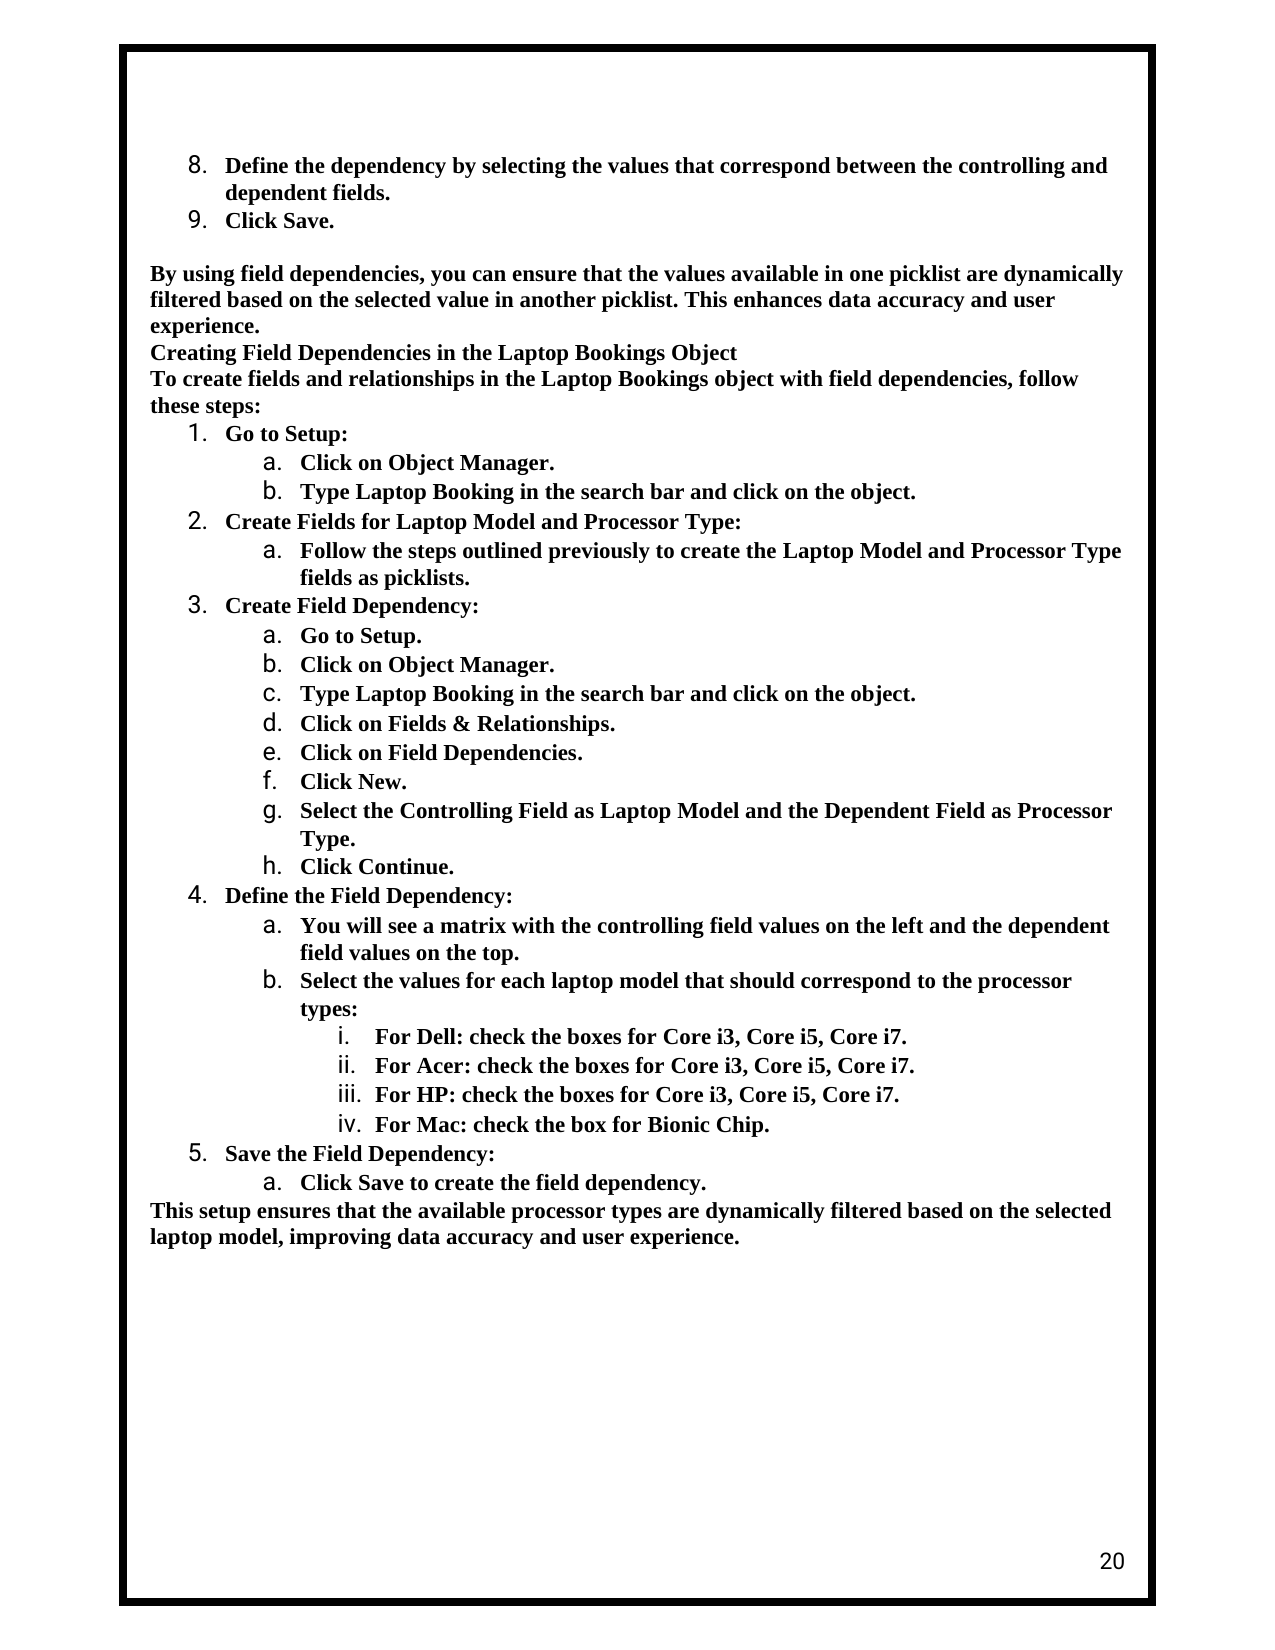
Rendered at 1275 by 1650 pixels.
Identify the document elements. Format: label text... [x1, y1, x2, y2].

list For Dell: check the boxes for Core i3, Core i5, Core i7. [337, 1021, 1125, 1050]
list Click New. [262, 766, 1125, 796]
list For Mac: check the box for Bionic Chip. [337, 1109, 1125, 1138]
list Click on Object Manager. [262, 447, 1125, 477]
list Create Field Dependency: [187, 591, 1125, 620]
list Click on Fields & Relationships. [262, 708, 1125, 737]
list Go to Setup: [187, 418, 1125, 447]
list Create Fields for Laptop Model and Processor Type: [187, 506, 1125, 535]
list Go to Setup. [262, 620, 1125, 649]
list Click on Object Manager. [262, 649, 1125, 678]
list Define the Field Dependency: [187, 881, 1125, 910]
text By using field dependencies, you can ensure that the values available in one picklist are dynamically filtered based on the selected value in another picklist. This enhances data accuracy and user experience. [150, 260, 1125, 339]
text To create fields and relationships in the Laptop Bookings object with field dependencies, follow these steps: [150, 365, 1125, 418]
list Follow the steps outlined previously to create the Laptop Model and Processor Type fields as picklists. [262, 535, 1125, 591]
text This setup ensures that the available processor types are dynamically filtered based on the selected laptop model, improving data accuracy and user experience. [150, 1197, 1125, 1249]
text Creating Field Dependencies in the Laptop Bookings Object [150, 339, 1125, 365]
list Click on Field Dependencies. [262, 737, 1125, 766]
list Type Laptop Booking in the search bar and click on the object. [262, 477, 1125, 506]
list Click Save. [187, 206, 1125, 235]
list Save the Field Dependency: [187, 1138, 1125, 1167]
list Click Save to create the field dependency. [262, 1167, 1125, 1197]
list Select the Controlling Field as Laptop Model and the Dependent Field as Processor Type. [262, 796, 1125, 851]
list For Acer: check the boxes for Core i3, Core i5, Core i7. [337, 1050, 1125, 1079]
list For HP: check the boxes for Core i3, Core i5, Core i7. [337, 1079, 1125, 1109]
list Type Laptop Booking in the search bar and click on the object. [262, 678, 1125, 708]
list Define the dependency by selecting the values that correspond between the controlling and dependent fields. [187, 150, 1125, 206]
list You will see a matrix with the controlling field values on the left and the dependent field values on the top. [262, 910, 1125, 965]
list Select the values for each laptop model that should correspond to the processor types: [262, 965, 1125, 1021]
list Click Continue. [262, 851, 1125, 881]
